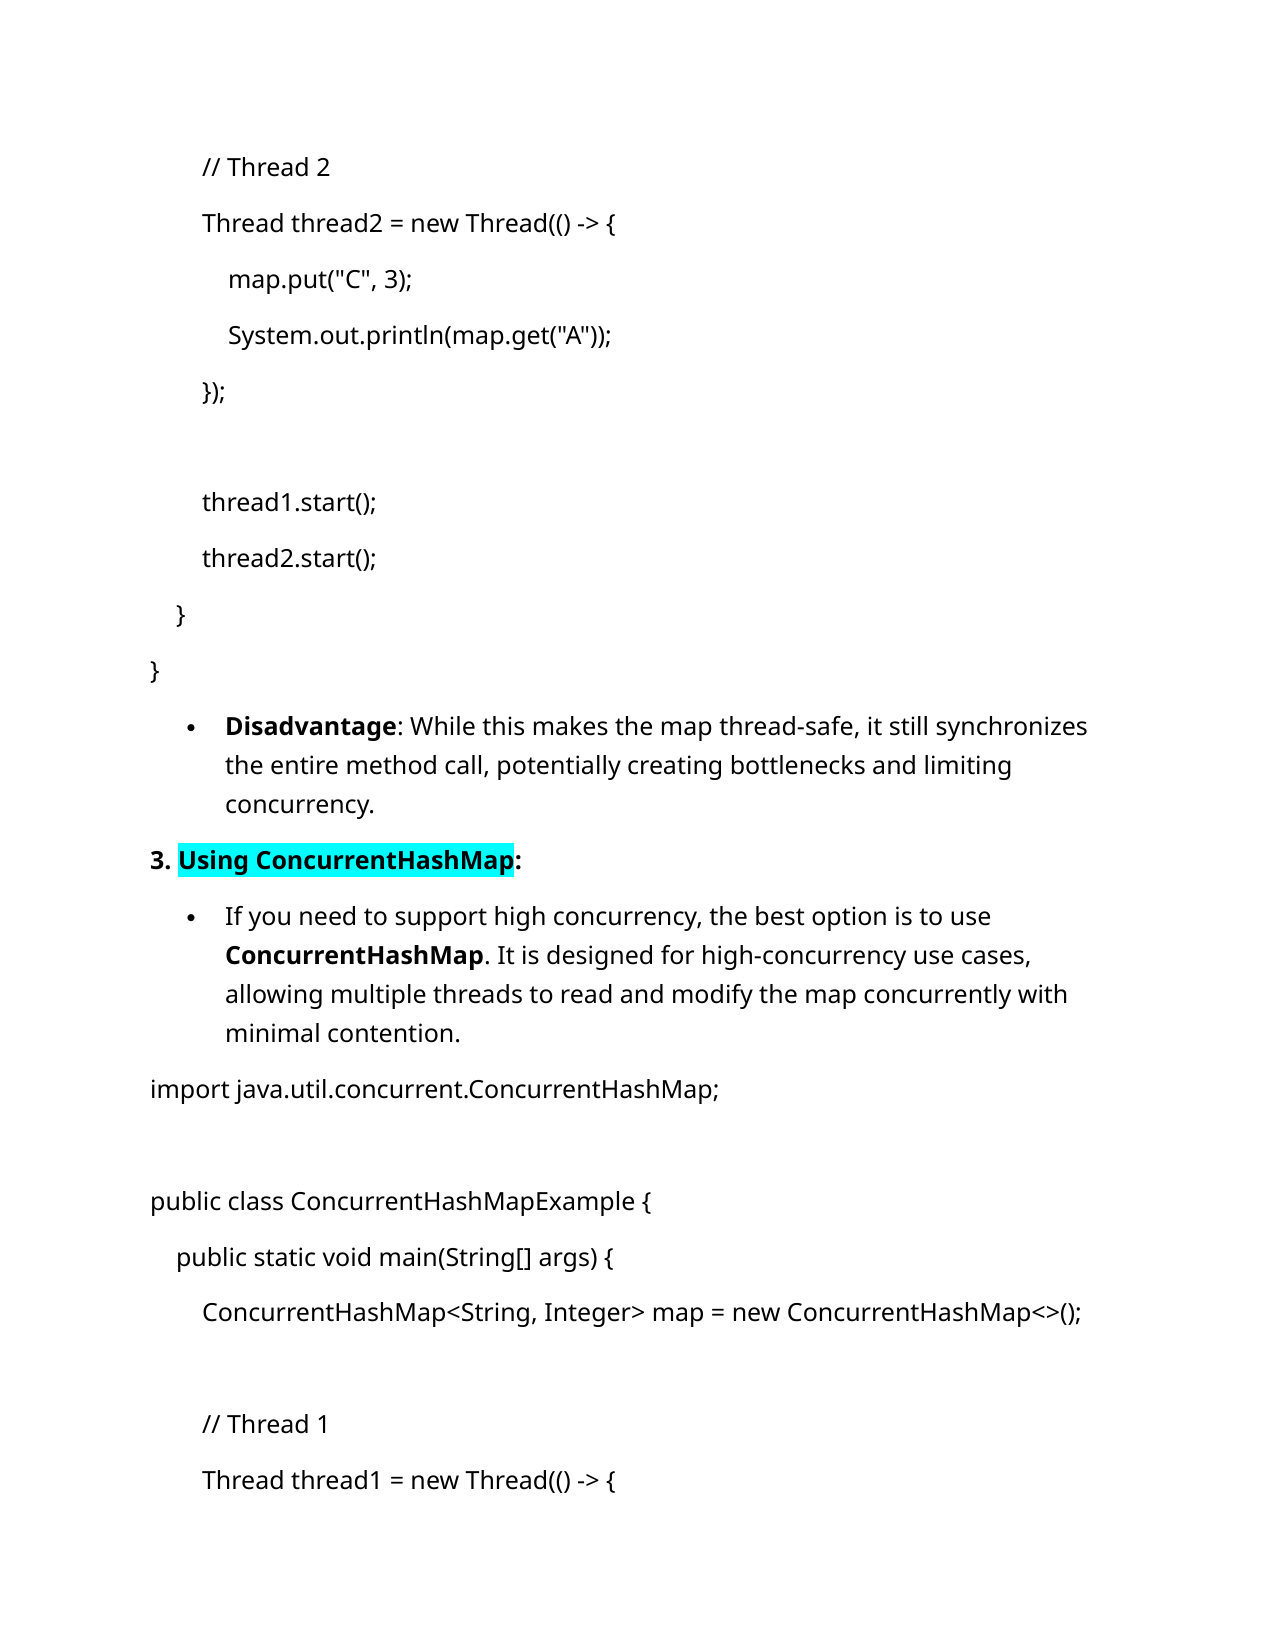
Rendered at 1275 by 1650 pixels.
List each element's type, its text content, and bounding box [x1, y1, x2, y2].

text Thread thread2 = new Thread(() -> { [150, 206, 1125, 240]
text } [150, 652, 1125, 687]
text // Thread 1 [150, 1407, 1125, 1441]
text map.put("C", 3); [150, 262, 1125, 296]
list Disadvantage: While this makes the map thread-safe, it still synchronizes the entire method call, potentially creating bottlenecks and limiting concurrency. [187, 708, 1125, 821]
text thread2.start(); [150, 541, 1125, 575]
text thread1.start(); [150, 485, 1125, 519]
text 3. Using ConcurrentHashMap: [150, 842, 1125, 877]
text // Thread 2 [150, 150, 1125, 184]
text public class ConcurrentHashMapExample { [150, 1183, 1125, 1217]
text }); [150, 373, 1125, 407]
text import java.util.concurrent.ConcurrentHashMap; [150, 1072, 1125, 1106]
text } [150, 597, 1125, 631]
text System.out.println(map.get("A")); [150, 317, 1125, 352]
text Thread thread1 = new Thread(() -> { [150, 1462, 1125, 1497]
text public static void main(String[] args) { [150, 1239, 1125, 1273]
text ConcurrentHashMap<String, Integer> map = new ConcurrentHashMap<>(); [150, 1295, 1125, 1329]
list If you need to support high concurrency, the best option is to use ConcurrentHashMap. It is designed for high-concurrency use cases, allowing multiple threads to read and modify the map concurrently with minimal contention. [187, 898, 1125, 1050]
